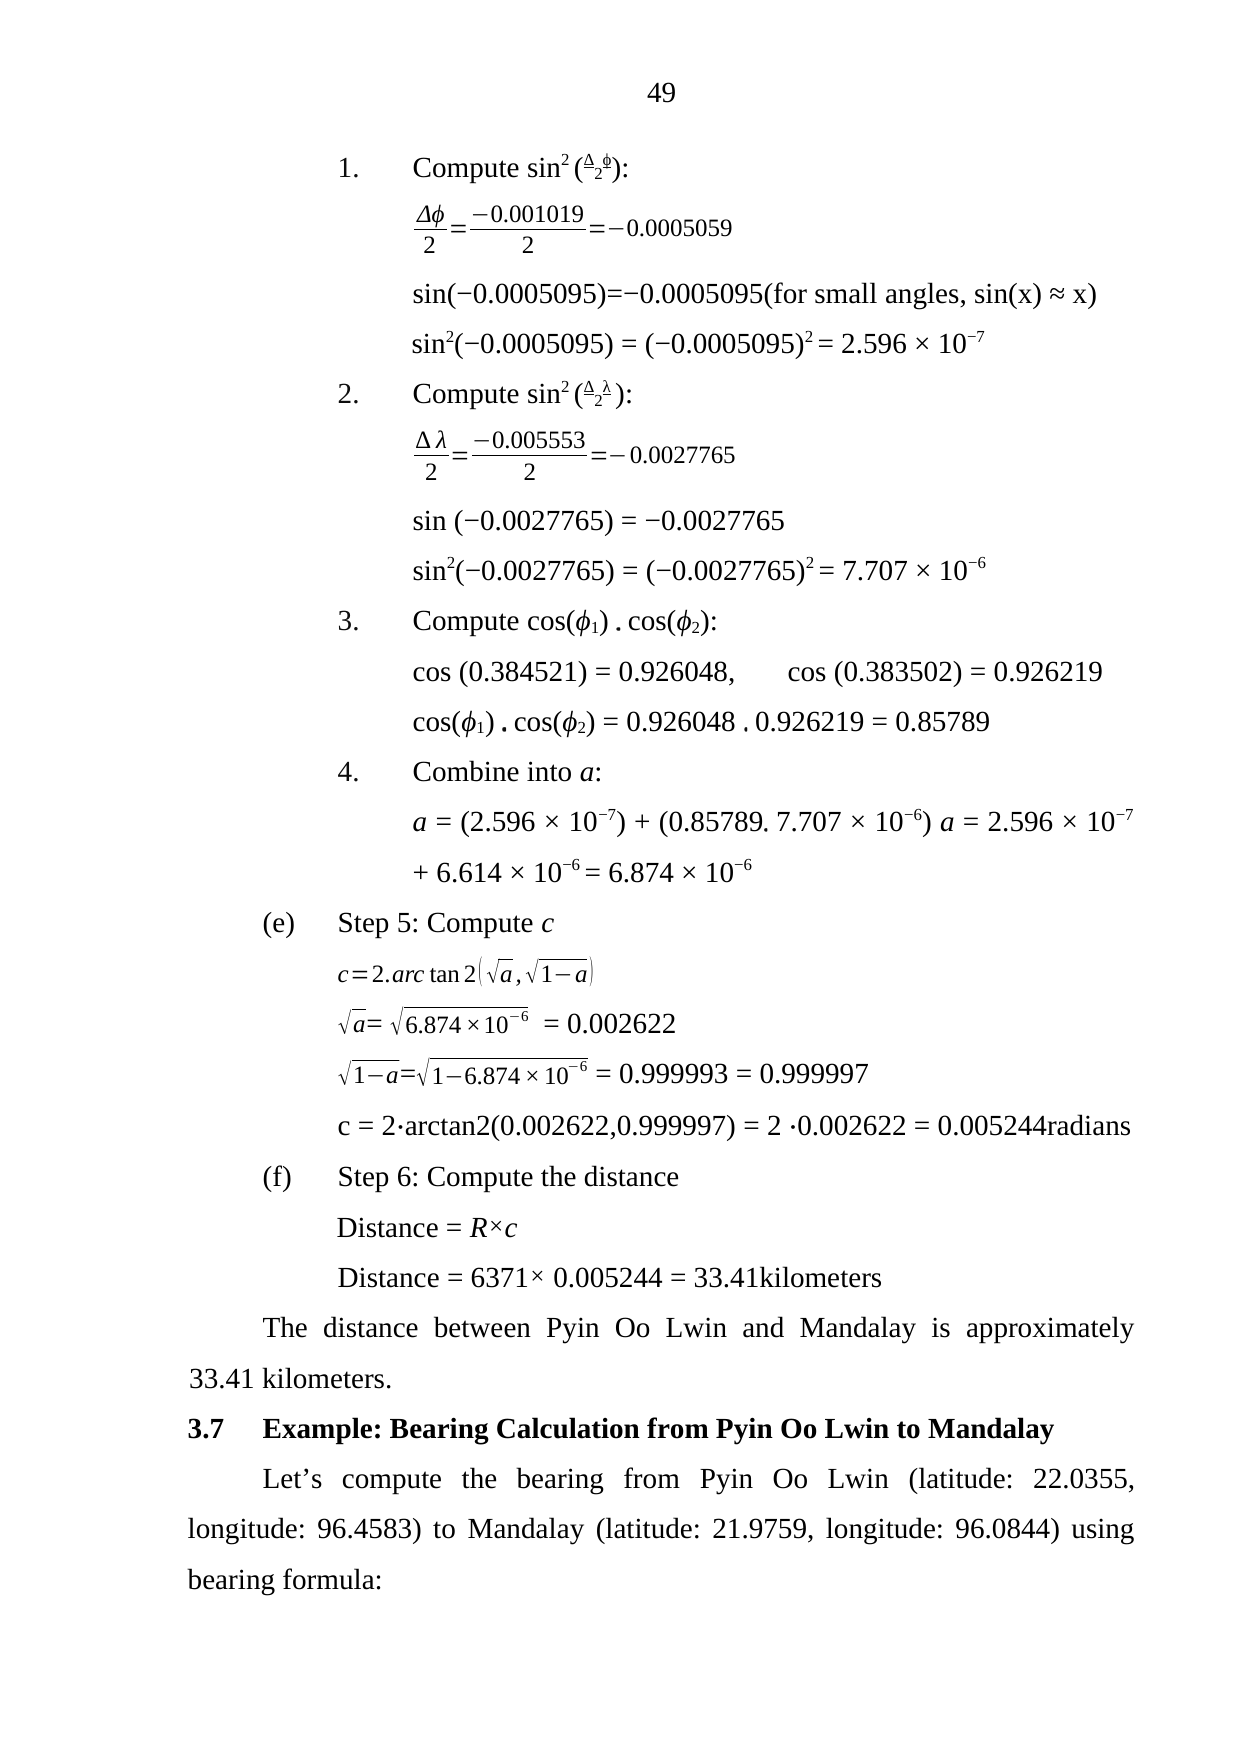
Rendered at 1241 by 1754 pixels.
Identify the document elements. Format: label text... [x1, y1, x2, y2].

list Compute sin2 (Δ2ϕ): [337, 150, 1135, 183]
text sin2(−0.0005095) = (−0.0005095)2 = 2.596 × 10−7 [411, 326, 1134, 360]
text Distance = 6371 0.005244 = 33.41kilometers [337, 1260, 1134, 1294]
list Combine into a: [337, 754, 1135, 788]
text = = 0.002622 [337, 1006, 1135, 1039]
list Step 5: Compute c [262, 905, 1135, 939]
text a = (2.596 × 10−7) + (0.85789 7.707 × 10−6) a = 2.596 × 10−7 + 6.614 × 10−6 = 6.874 × 10−6 [412, 804, 1134, 888]
text The distance between Pyin Oo Lwin and Mandalay is approximately 33.41 kilometers. [189, 1310, 1135, 1394]
subtitle 3.7 Example: Bearing Calculation from Pyin Oo Lwin to Mandalay [187, 1411, 1135, 1444]
list Step 6: Compute the distance [262, 1159, 1135, 1193]
text c = 2⋅arctan2(0.002622,0.999997) = 2 ⋅0.002622 = 0.005244radians [337, 1107, 1135, 1142]
list Compute cos(ϕ1) cos(ϕ2): [337, 603, 1134, 637]
text sin2(−0.0027765) = (−0.0027765)2 = 7.707 × 10−6 [412, 553, 1134, 587]
text sin(−0.0005095)=−0.0005095(for small angles, sin(x) ≈ x) [412, 276, 1135, 309]
text cos(ϕ1) cos(ϕ2) = 0.926048 0.926219 = 0.85789 [412, 704, 1134, 737]
text Distance = Rc [336, 1210, 942, 1243]
text cos (0.384521) = 0.926048, cos (0.383502) = 0.926219 [412, 654, 1134, 687]
text sin (−0.0027765) = −0.0027765 [412, 503, 1134, 536]
list Compute sin2 (Δ2λ ): [337, 377, 1135, 410]
text = = 0.999993 = 0.999997 [337, 1056, 1135, 1090]
text Let’s compute the bearing from Pyin Oo Lwin (latitude: 22.0355, longitude: 96.4583) to Mandalay (latitude: 21.9759, longitude: 96.0844) using bearing formula: [187, 1461, 1135, 1596]
